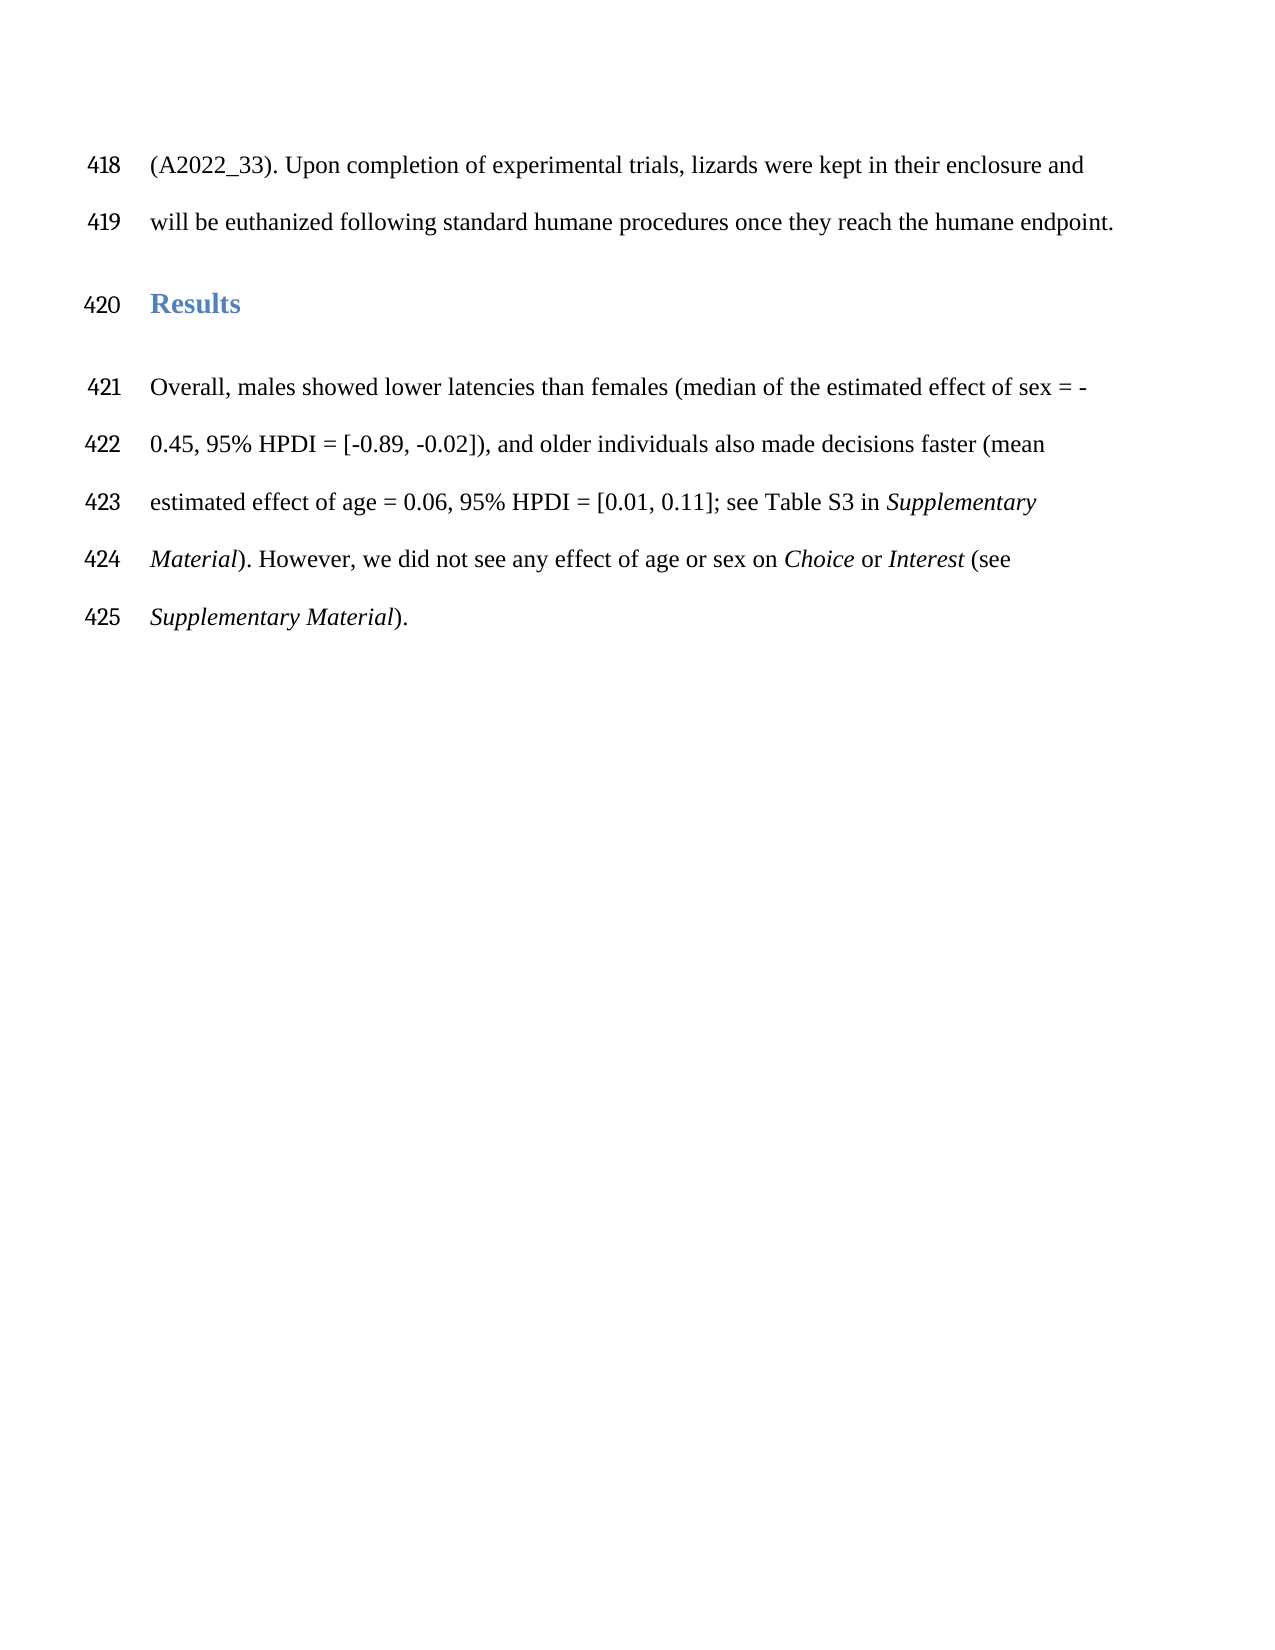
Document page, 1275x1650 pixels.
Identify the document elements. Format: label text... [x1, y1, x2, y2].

subtitle Results [150, 286, 1125, 319]
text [150, 150, 1125, 236]
text Overall, males showed lower latencies than females (median of the estimated effect of sex = -0.45, 95% HPDI = [-0.89, -0.02]), and older individuals also made decisions faster (mean estimated effect of age = 0.06, 95% HPDI = [0.01, 0.11]; see Table S3 in Supplementary Material). However, we did not see any effect of age or sex on Choice or Interest (see Supplementary Material). [150, 372, 1125, 630]
